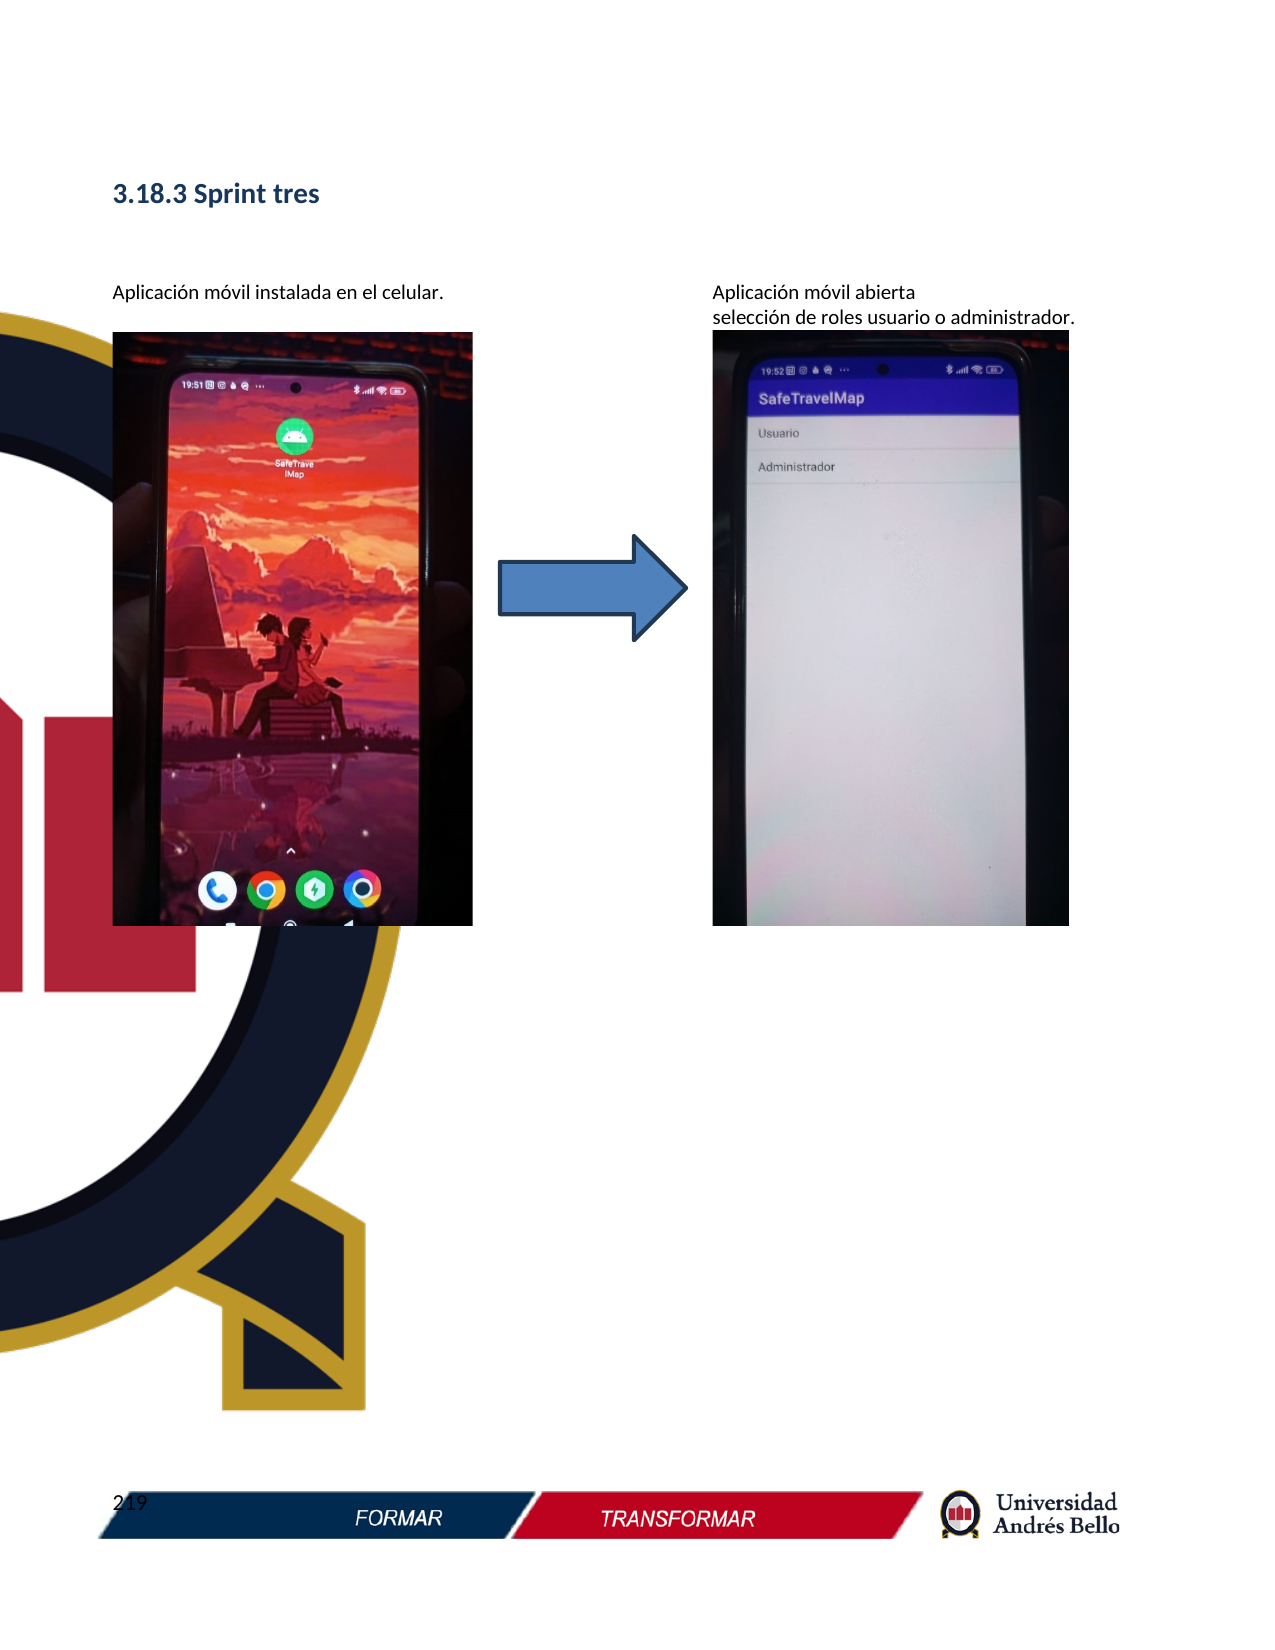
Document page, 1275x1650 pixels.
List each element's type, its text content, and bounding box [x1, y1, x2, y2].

text selección de roles usuario o administrador. [112, 304, 1162, 330]
picture [712, 330, 1069, 926]
text Aplicación móvil instalada en el celular. Aplicación móvil abierta [112, 279, 1162, 304]
subtitle 3.18.3 Sprint tres [112, 175, 1162, 211]
picture [0, 299, 473, 1423]
picture [97, 1489, 1120, 1539]
